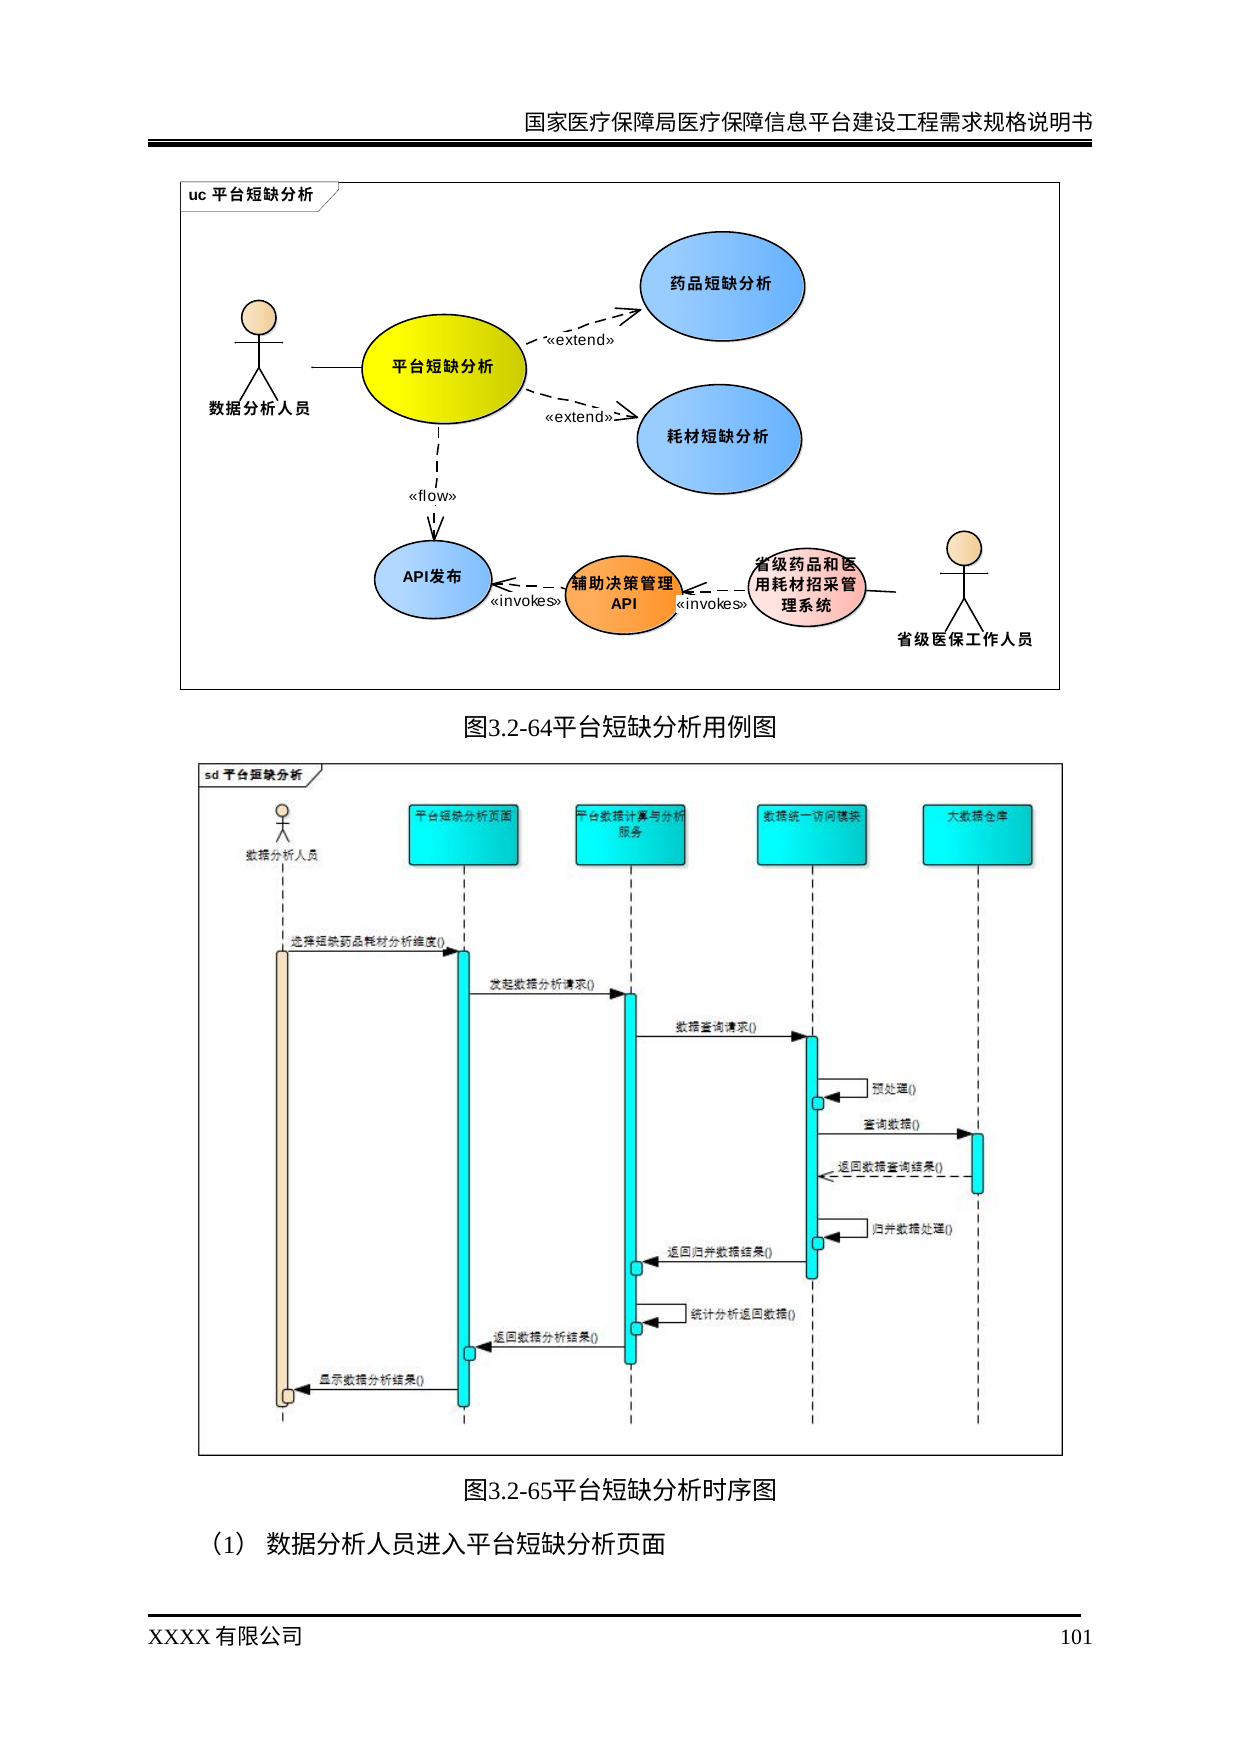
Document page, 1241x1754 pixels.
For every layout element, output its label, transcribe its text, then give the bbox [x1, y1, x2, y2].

text （1） 数据分析人员进入平台短缺分析页面 [148, 1524, 1092, 1561]
picture [197, 762, 1063, 1456]
